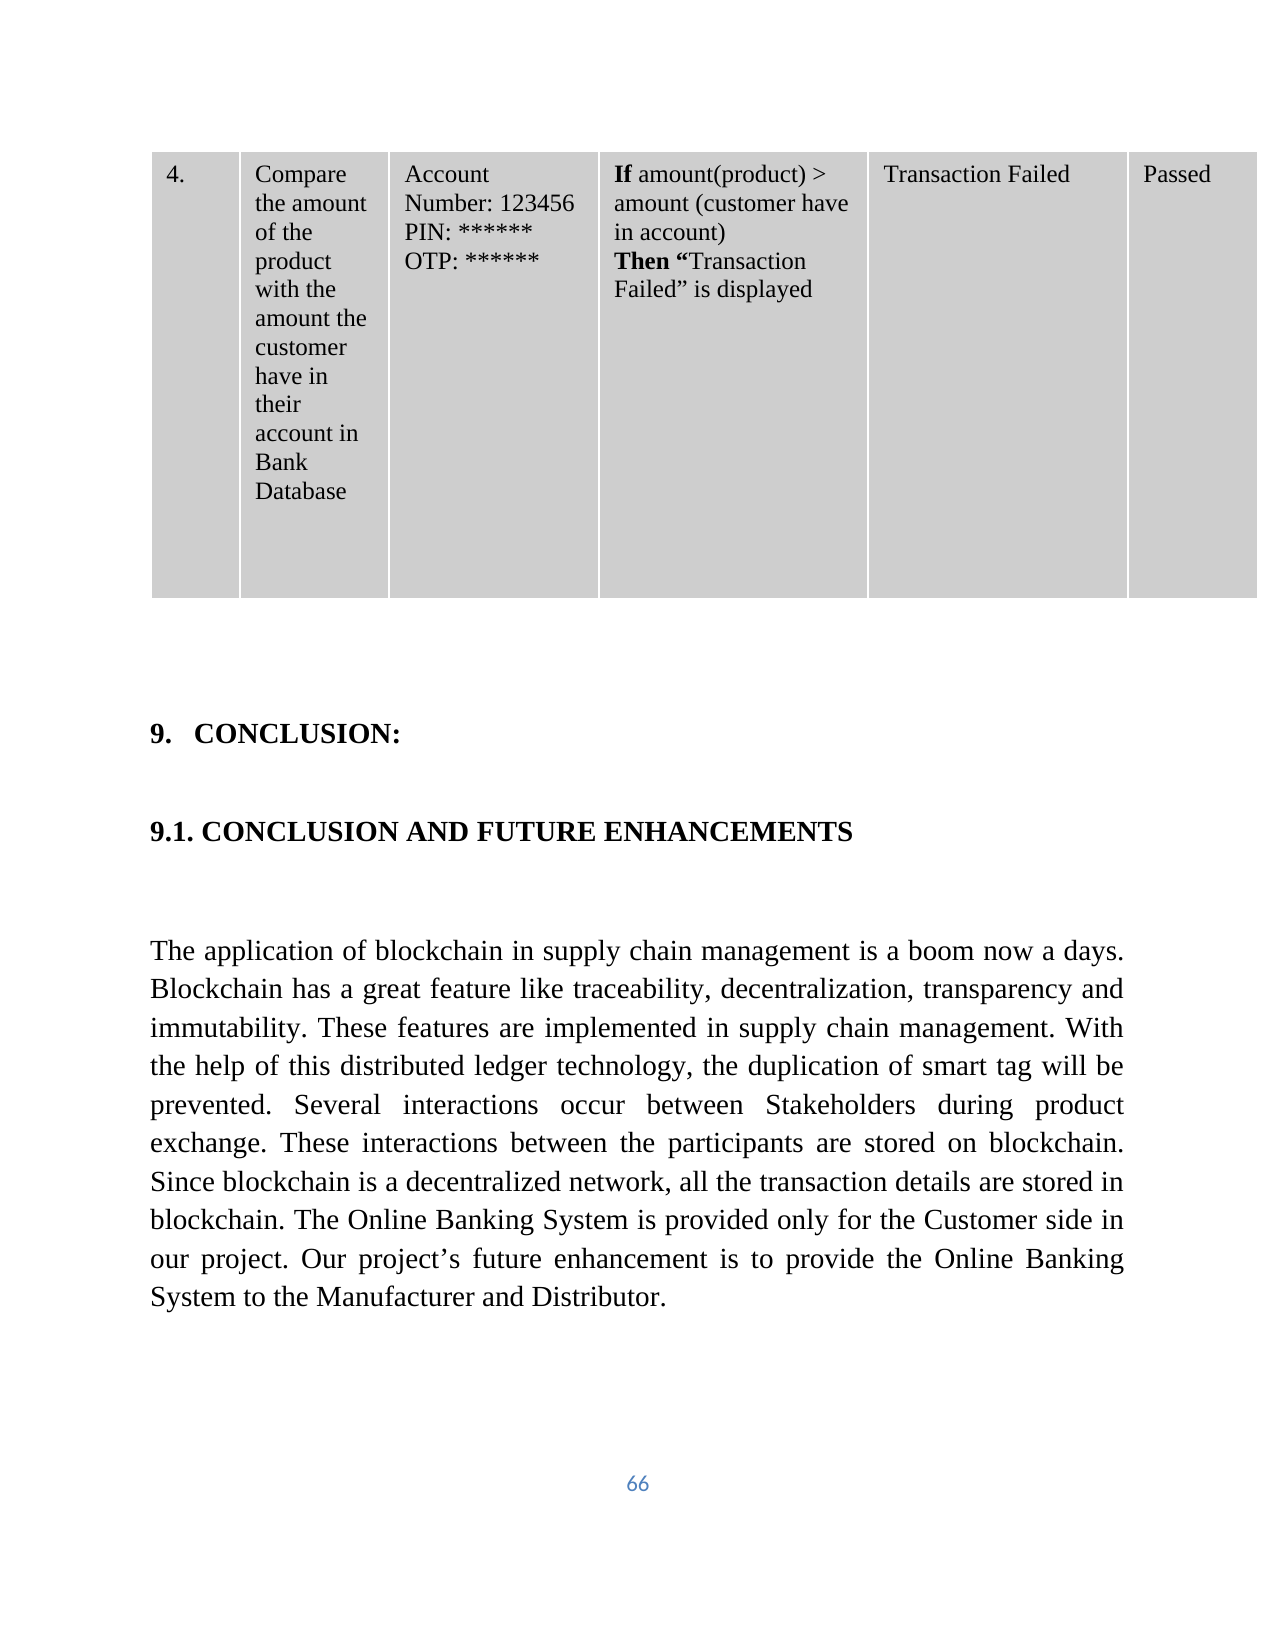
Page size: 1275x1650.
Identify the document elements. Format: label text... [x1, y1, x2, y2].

table_cell If amount(product) > amount (customer have in account) Then “Transaction Failed” is displayed [600, 152, 867, 598]
table_cell Transaction Failed [869, 152, 1127, 598]
table_cell 4. [152, 152, 239, 598]
text 9.1. CONCLUSION AND FUTURE ENHANCEMENTS [150, 814, 1125, 847]
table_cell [390, 152, 598, 598]
text The application of blockchain in supply chain management is a boom now a days. Blockchain has a great feature like traceability, decentralization, transparency and immutability. These features are implemented in supply chain management. With the help of this distributed ledger technology, the duplication of smart tag will be prevented. Several interactions occur between Stakeholders during product exchange. These interactions between the participants are stored on blockchain. Since blockchain is a decentralized network, all the transaction details are stored in blockchain. The Online Banking System is provided only for the Customer side in our project. Our project’s future enhancement is to provide the Online Banking System to the Manufacturer and Distributor. [150, 933, 1125, 1313]
table_cell Passed [1129, 152, 1257, 598]
list CONCLUSION: [150, 716, 1125, 749]
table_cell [241, 152, 388, 598]
